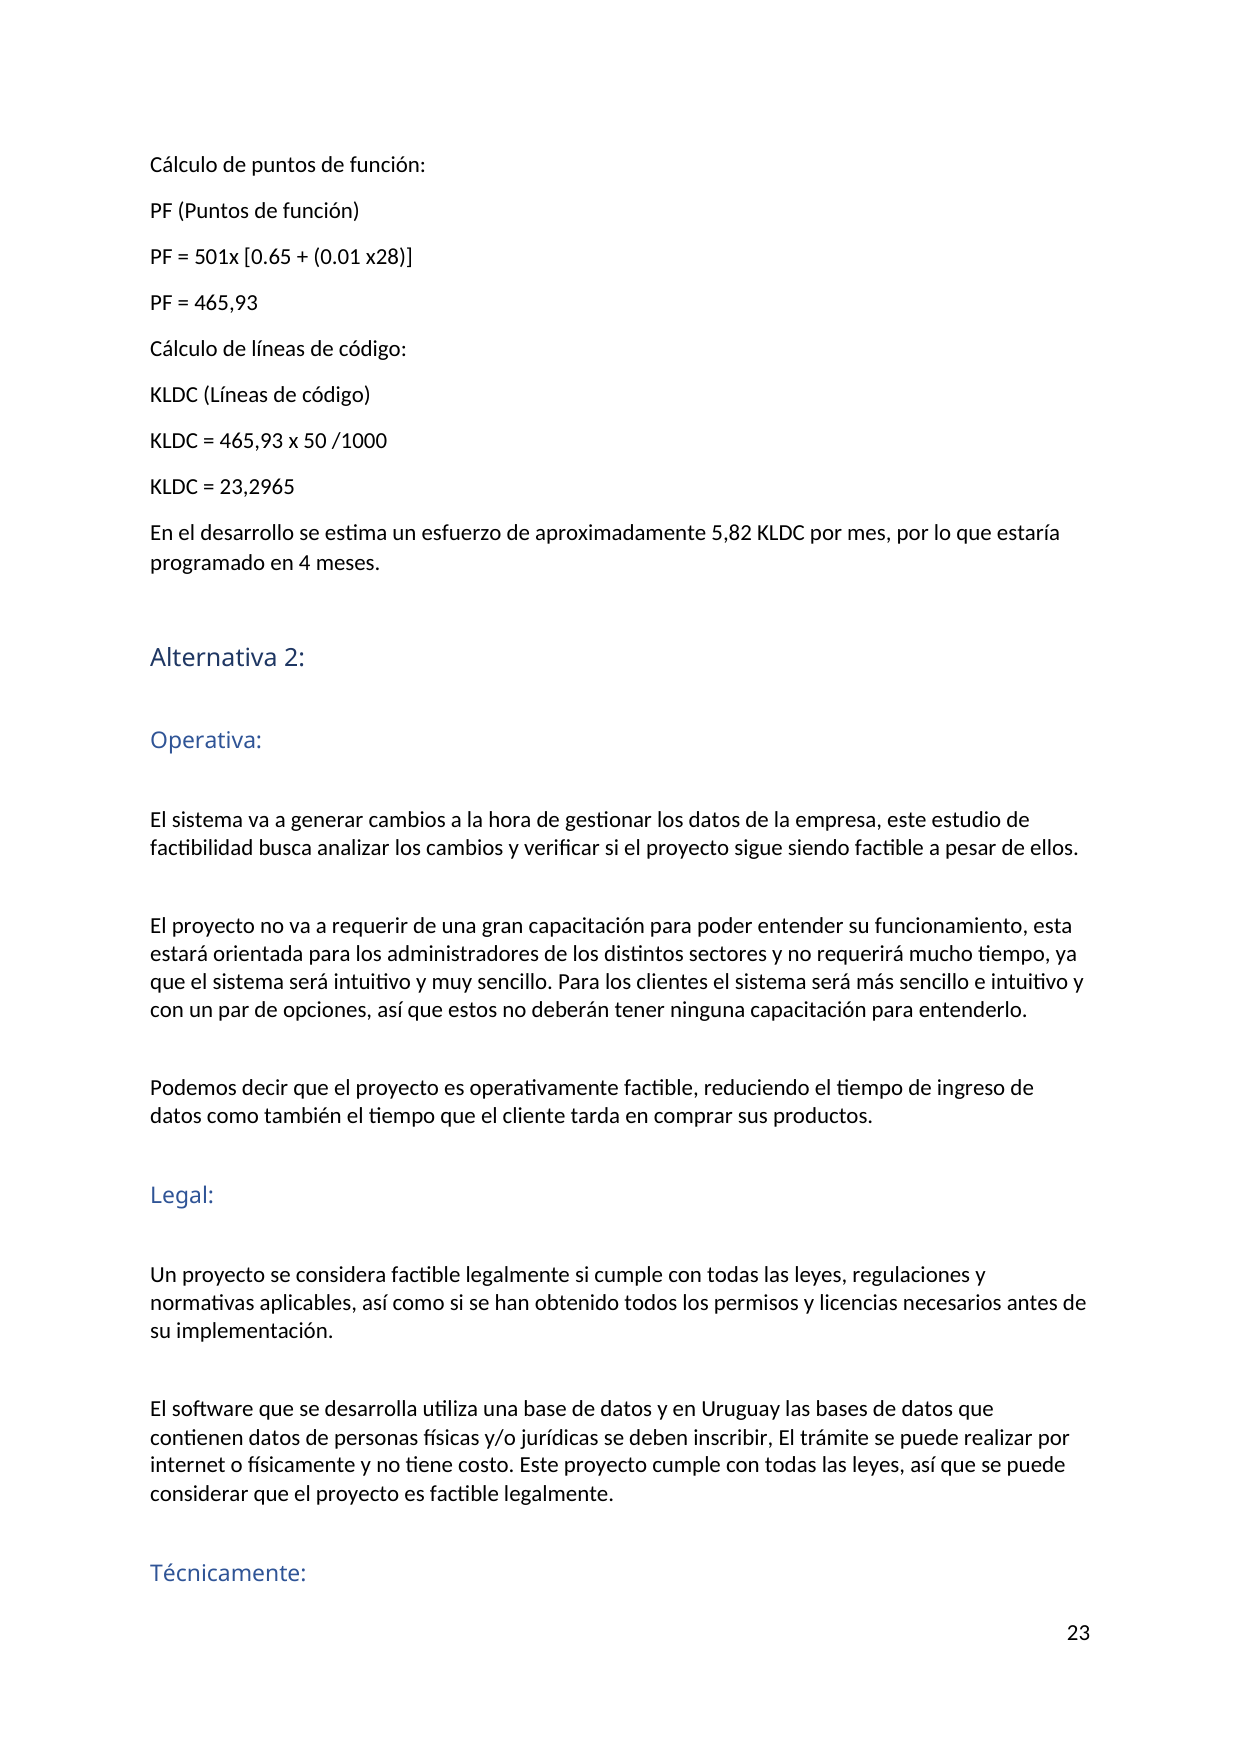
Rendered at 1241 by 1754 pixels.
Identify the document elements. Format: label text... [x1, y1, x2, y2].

text Podemos decir que el proyecto es operativamente factible, reduciendo el tiempo de ingreso de datos como también el tiempo que el cliente tarda en comprar sus productos. [150, 1073, 1090, 1129]
text En el desarrollo se estima un esfuerzo de aproximadamente 5,82 KLDC por mes, por lo que estaría programado en 4 meses. [150, 518, 1090, 576]
text PF (Puntos de función) [150, 196, 1090, 224]
text El proyecto no va a requerir de una gran capacitación para poder entender su funcionamiento, esta estará orientada para los administradores de los distintos sectores y no requerirá mucho tiempo, ya que el sistema será intuitivo y muy sencillo. Para los clientes el sistema será más sencillo e intuitivo y con un par de opciones, así que estos no deberán tener ninguna capacitación para entenderlo. [150, 911, 1090, 1023]
subtitle Operativa: [150, 724, 1090, 755]
subtitle Legal: [150, 1179, 1090, 1211]
text KLDC = 23,2965 [150, 472, 1090, 500]
text El software que se desarrolla utiliza una base de datos y en Uruguay las bases de datos que contienen datos de personas físicas y/o jurídicas se deben inscribir, El trámite se puede realizar por internet o físicamente y no tiene costo. Este proyecto cumple con todas las leyes, así que se puede considerar que el proyecto es factible legalmente. [150, 1394, 1090, 1507]
subtitle Técnicamente: [150, 1557, 1090, 1588]
text El sistema va a generar cambios a la hora de gestionar los datos de la empresa, este estudio de factibilidad busca analizar los cambios y verificar si el proyecto sigue siendo factible a pesar de ellos. [150, 805, 1090, 861]
text PF = 501x [0.65 + (0.01 x28)] [150, 242, 1090, 270]
text PF = 465,93 [150, 288, 1090, 316]
subtitle Alternativa 2: [150, 640, 1090, 674]
text KLDC (Líneas de código) [150, 380, 1090, 408]
text Cálculo de líneas de código: [150, 334, 1090, 362]
text KLDC = 465,93 x 50 /1000 [150, 426, 1090, 454]
text Un proyecto se considera factible legalmente si cumple con todas las leyes, regulaciones y normativas aplicables, así como si se han obtenido todos los permisos y licencias necesarios antes de su implementación. [150, 1261, 1090, 1344]
text Cálculo de puntos de función: [150, 150, 1090, 178]
